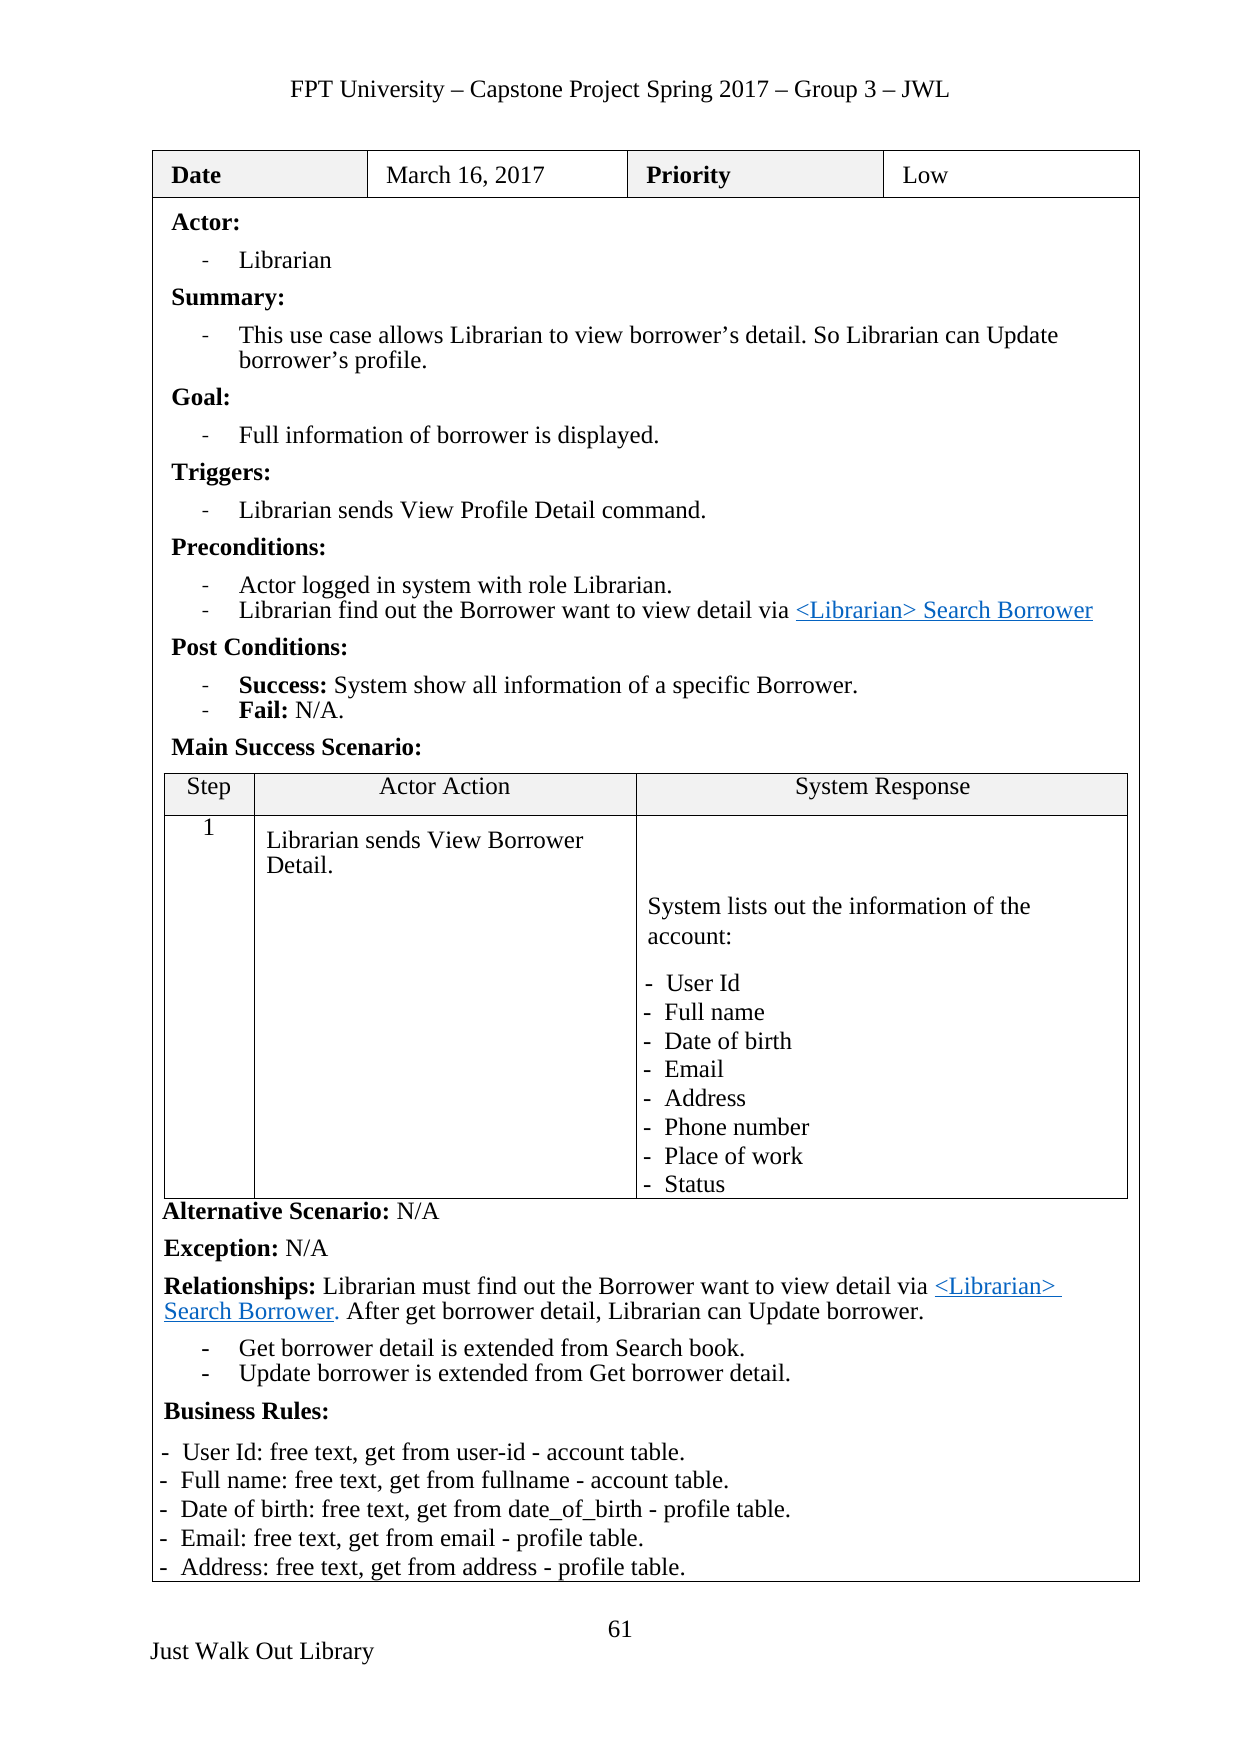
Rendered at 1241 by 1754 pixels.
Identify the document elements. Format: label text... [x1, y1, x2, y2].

table_cell Priority [628, 151, 883, 197]
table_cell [153, 198, 1139, 1581]
table_cell Date [153, 151, 367, 197]
table_cell March 16, 2017 [368, 151, 627, 197]
table_cell Low [884, 151, 1139, 197]
